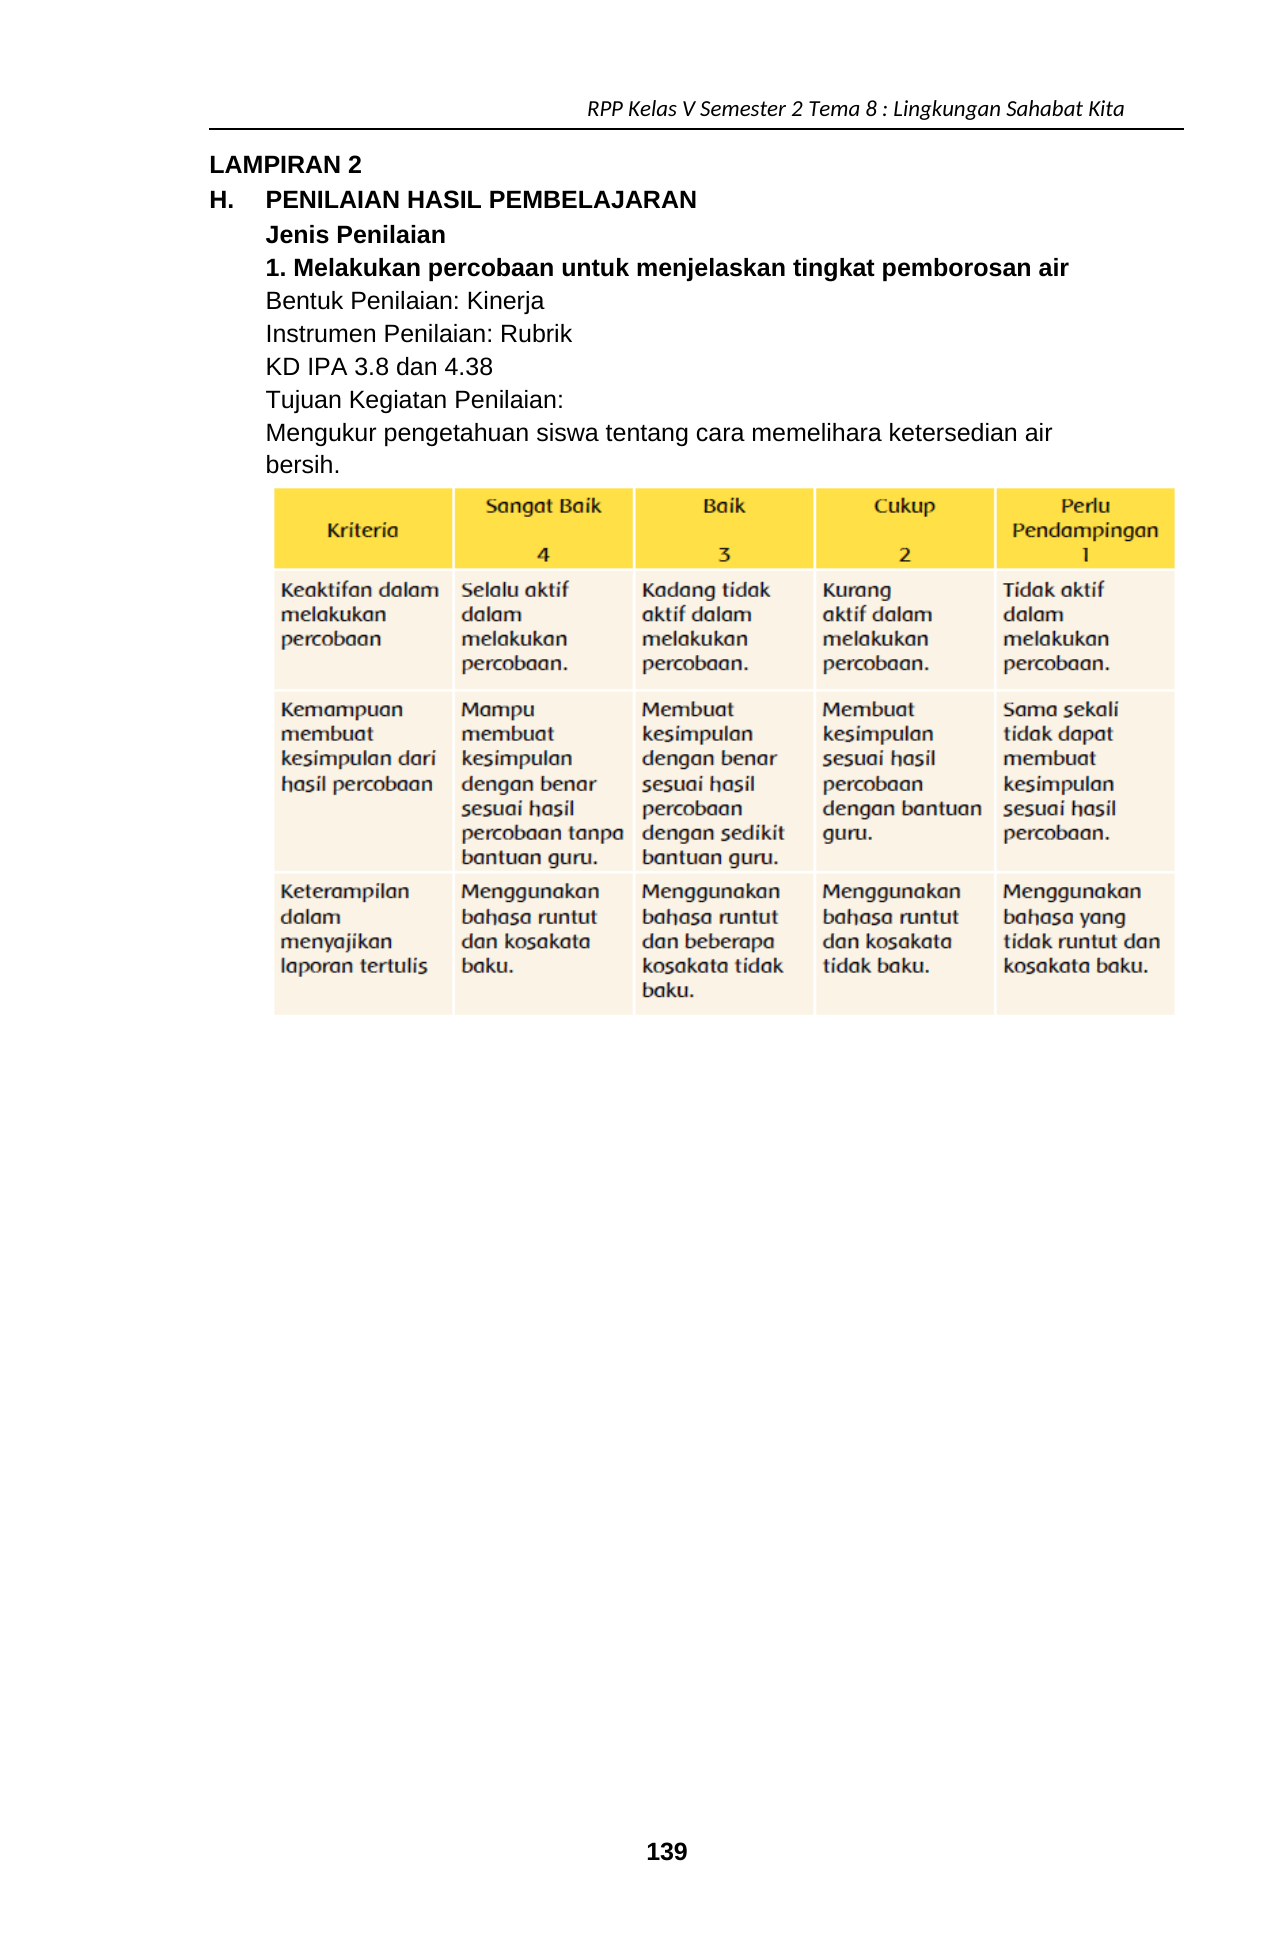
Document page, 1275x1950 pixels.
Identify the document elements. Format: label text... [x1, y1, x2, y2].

text KD IPA 3.8 dan 4.38 [265, 352, 1125, 380]
text Mengukur pengetahuan siswa tentang cara memelihara ketersedian air [265, 417, 1125, 446]
text Instrumen Penilaian: Rubrik [265, 319, 1125, 347]
text Jenis Penilaian [265, 220, 1125, 249]
text bersih. [265, 450, 1125, 479]
text Tujuan Kegiatan Penilaian: [265, 384, 1125, 413]
text LAMPIRAN 2 [209, 150, 1125, 179]
text H. PENILAIAN HASIL PEMBELAJARAN [209, 185, 1125, 214]
text 1. Melakukan percobaan untuk menjelaskan tingkat pemborosan air [265, 253, 1125, 282]
text Bentuk Penilaian: Kinerja [265, 286, 1125, 314]
